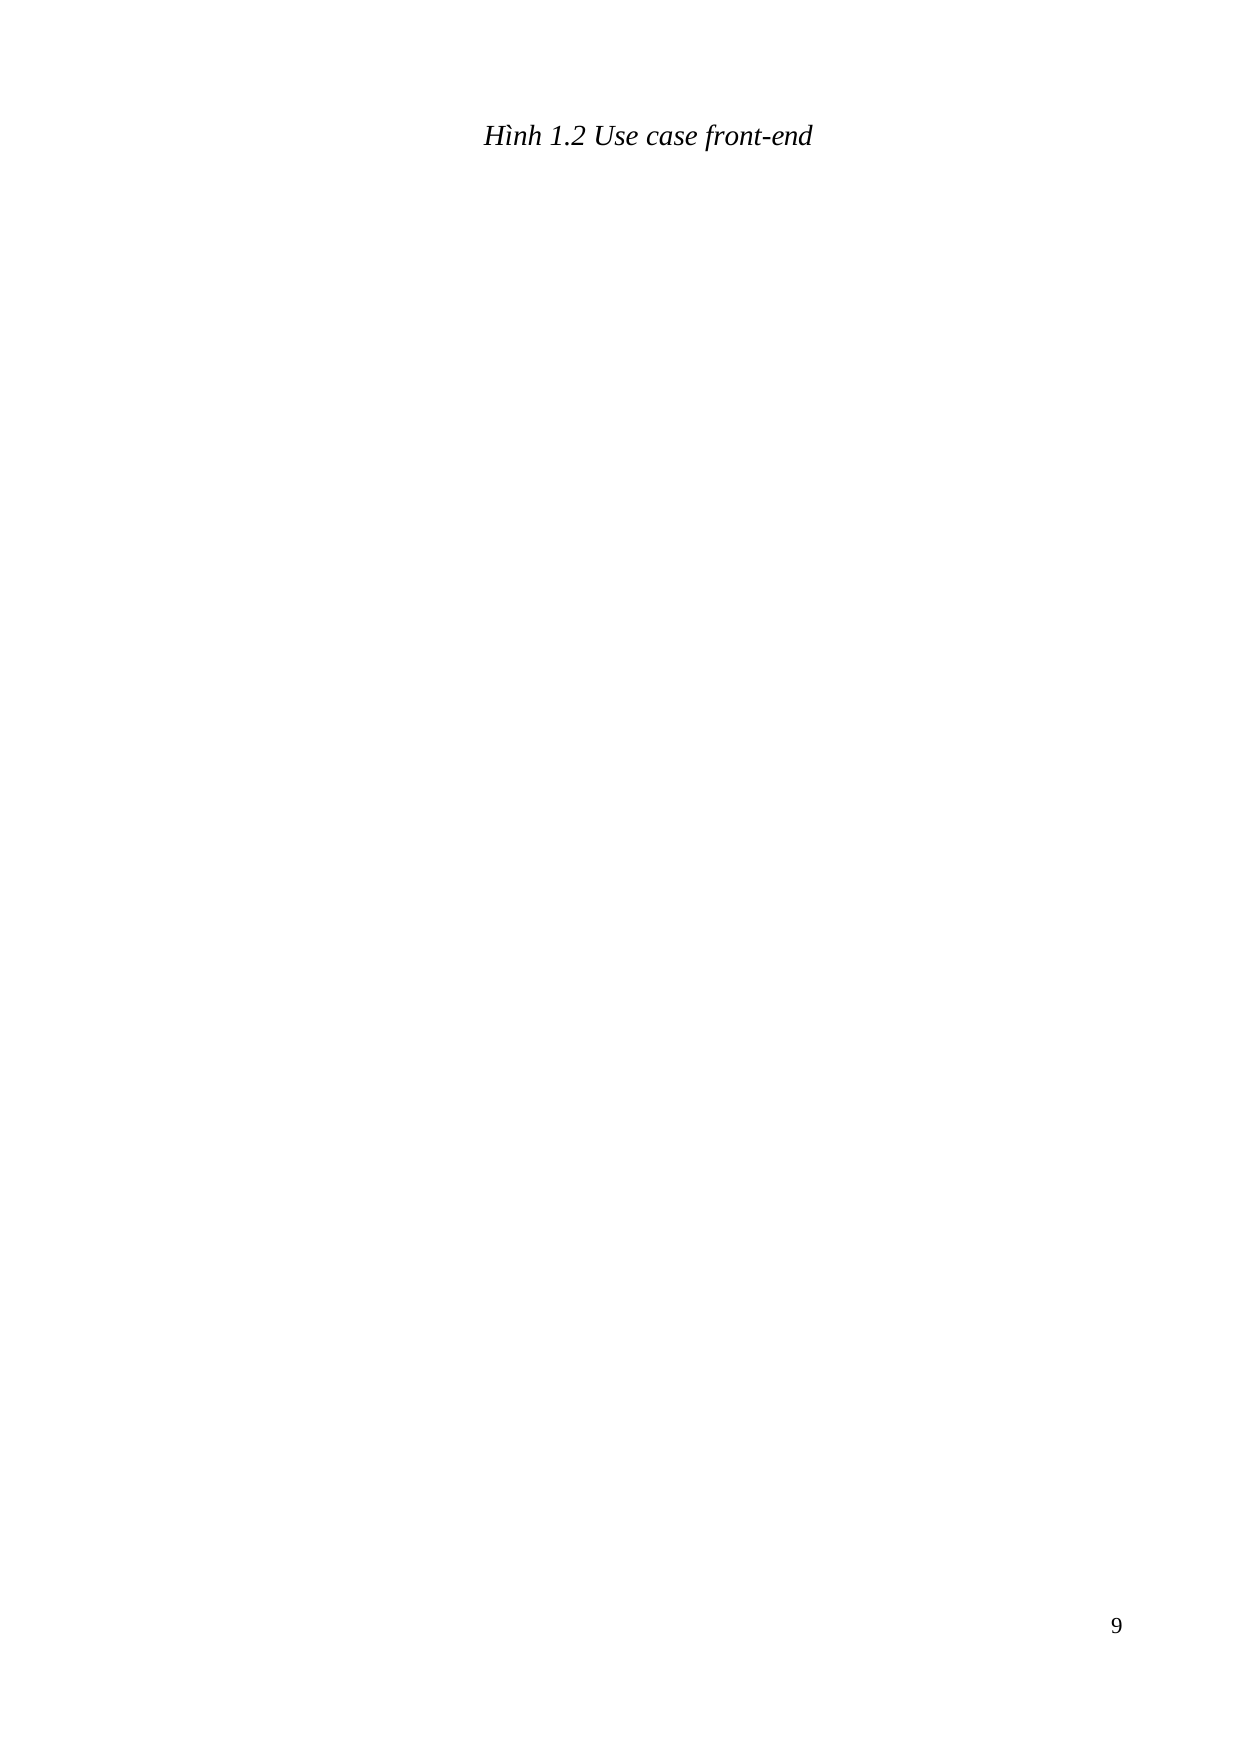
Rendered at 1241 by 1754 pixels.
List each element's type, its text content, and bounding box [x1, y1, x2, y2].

text Hình 1.2 Use case front-end [177, 118, 1122, 152]
